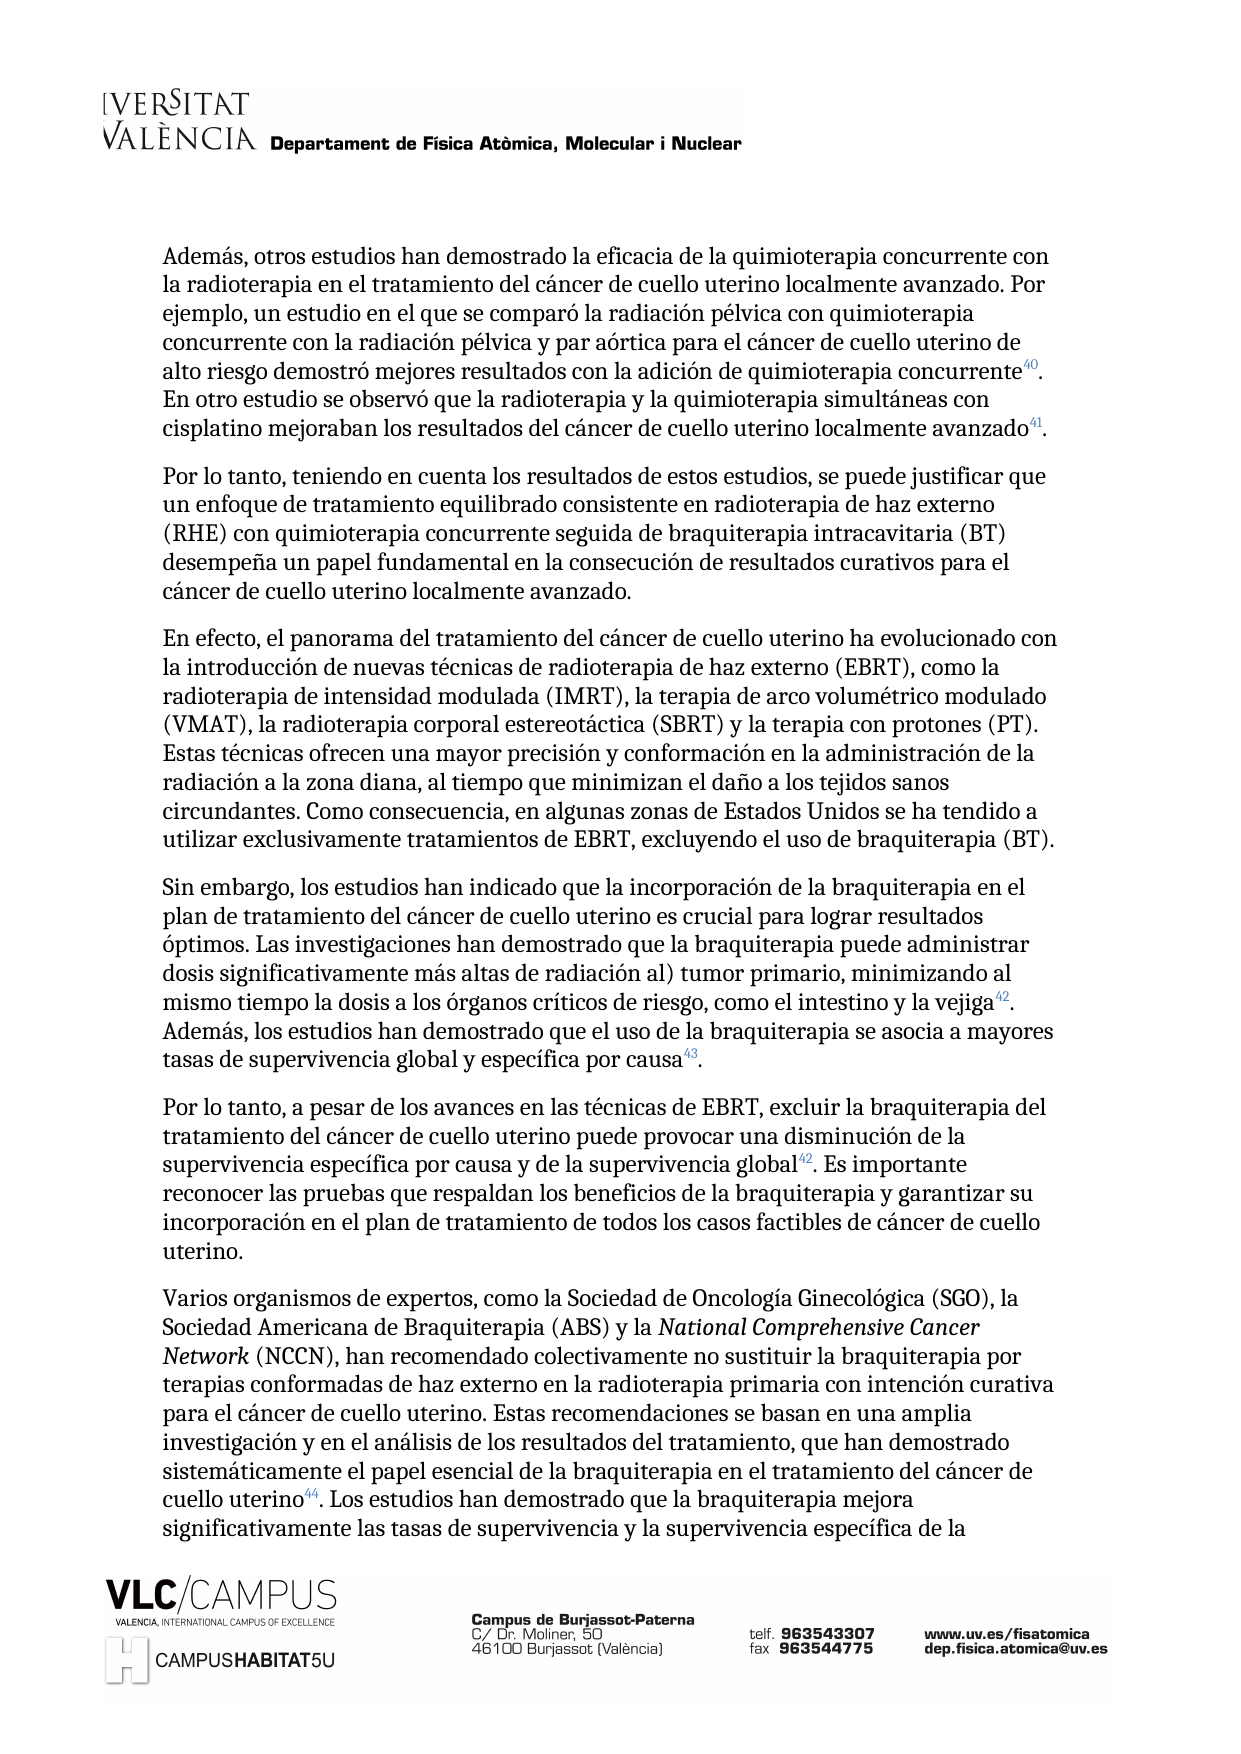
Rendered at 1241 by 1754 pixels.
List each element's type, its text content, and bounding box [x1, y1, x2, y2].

text Además, otros estudios han demostrado la eficacia de la quimioterapia concurrente con la radioterapia en el tratamiento del cáncer de cuello uterino localmente avanzado. Por ejemplo, un estudio en el que se comparó la radiación pélvica con quimioterapia concurrente con la radiación pélvica y par aórtica para el cáncer de cuello uterino de alto riesgo demostró mejores resultados con la adición de quimioterapia concurrente40. En otro estudio se observó que la radioterapia y la quimioterapia simultáneas con cisplatino mejoraban los resultados del cáncer de cuello uterino localmente avanzado41. [162, 242, 1063, 443]
text Por lo tanto, a pesar de los avances en las técnicas de EBRT, excluir la braquiterapia del tratamiento del cáncer de cuello uterino puede provocar una disminución de la supervivencia específica por causa y de la supervivencia global42. Es importante reconocer las pruebas que respaldan los beneficios de la braquiterapia y garantizar su incorporación en el plan de tratamiento de todos los casos factibles de cáncer de cuello uterino. [162, 1093, 1063, 1265]
text Por lo tanto, teniendo en cuenta los resultados de estos estudios, se puede justificar que un enfoque de tratamiento equilibrado consistente en radioterapia de haz externo (RHE) con quimioterapia concurrente seguida de braquiterapia intracavitaria (BT) desempeña un papel fundamental en la consecución de resultados curativos para el cáncer de cuello uterino localmente avanzado. [162, 462, 1063, 605]
picture [103, 87, 748, 156]
text Sin embargo, los estudios han indicado que la incorporación de la braquiterapia en el plan de tratamiento del cáncer de cuello uterino es crucial para lograr resultados óptimos. Las investigaciones han demostrado que la braquiterapia puede administrar dosis significativamente más altas de radiación al) tumor primario, minimizando al mismo tiempo la dosis a los órganos críticos de riesgo, como el intestino y la vejiga42. Además, los estudios han demostrado que el uso de la braquiterapia se asocia a mayores tasas de supervivencia global y específica por causa43. [162, 873, 1063, 1074]
text En efecto, el panorama del tratamiento del cáncer de cuello uterino ha evolucionado con la introducción de nuevas técnicas de radioterapia de haz externo (EBRT), como la radioterapia de intensidad modulada (IMRT), la terapia de arco volumétrico modulado (VMAT), la radioterapia corporal estereotáctica (SBRT) y la terapia con protones (PT). Estas técnicas ofrecen una mayor precisión y conformación en la administración de la radiación a la zona diana, al tiempo que minimizan el daño a los tejidos sanos circundantes. Como consecuencia, en algunas zonas de Estados Unidos se ha tendido a utilizar exclusivamente tratamientos de EBRT, excluyendo el uso de braquiterapia (BT). [162, 624, 1063, 854]
picture [103, 1575, 1113, 1701]
